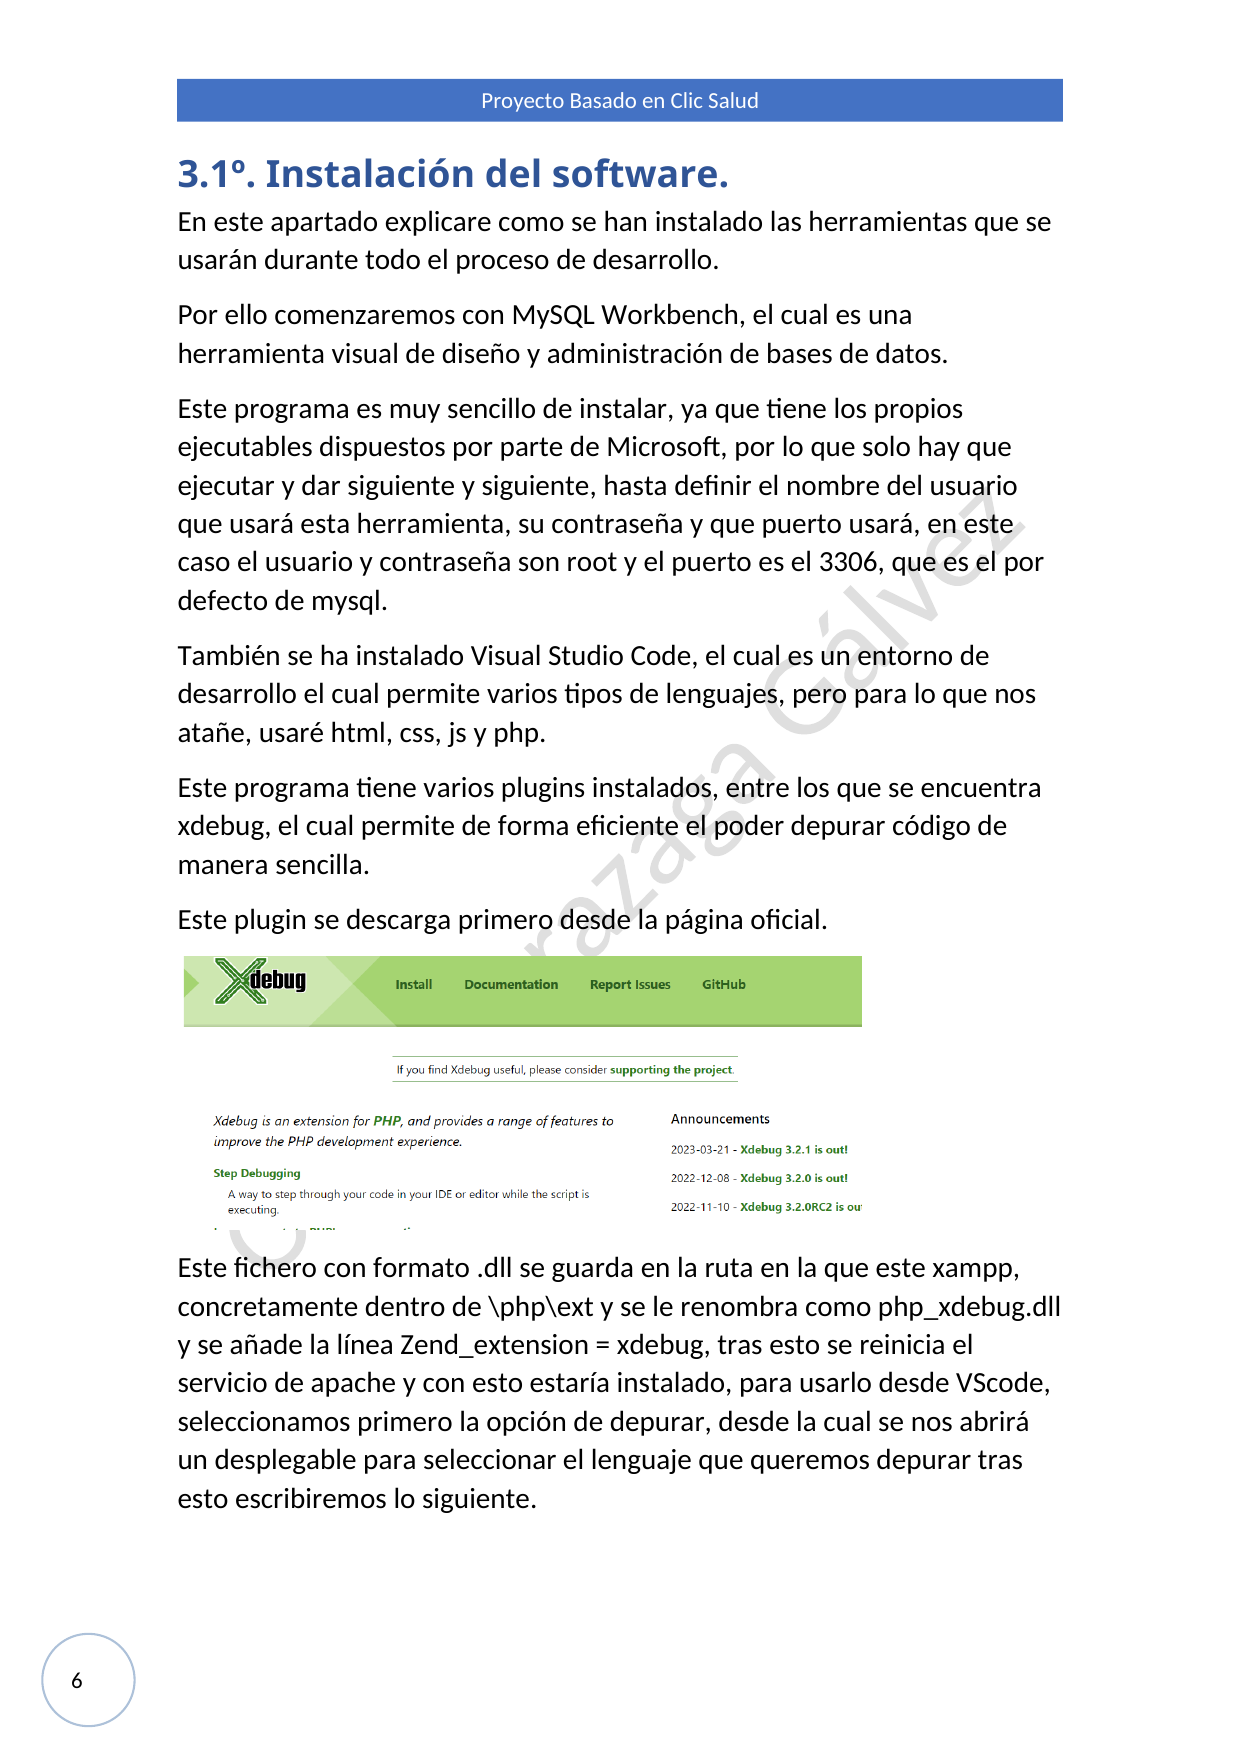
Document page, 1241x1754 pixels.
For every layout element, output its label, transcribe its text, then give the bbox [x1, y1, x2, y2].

text En este apartado explicare como se han instalado las herramientas que se usarán durante todo el proceso de desarrollo. [177, 203, 1063, 277]
text Este fichero con formato .dll se guarda en la ruta en la que este xampp, concretamente dentro de \php\ext y se le renombra como php_xdebug.dll y se añade la línea Zend_extension = xdebug, tras esto se reinicia el servicio de apache y con esto estaría instalado, para usarlo desde VScode, seleccionamos primero la opción de depurar, desde la cual se nos abrirá un desplegable para seleccionar el lenguaje que queremos depurar tras esto escribiremos lo siguiente. [177, 1249, 1063, 1516]
subtitle 3.1º. Instalación del software. [177, 148, 1063, 199]
picture [183, 956, 862, 1230]
text Este plugin se descarga primero desde la página oficial. [177, 901, 1063, 937]
text Este programa es muy sencillo de instalar, ya que tiene los propios ejecutables dispuestos por parte de Microsoft, por lo que solo hay que ejecutar y dar siguiente y siguiente, hasta definir el nombre del usuario que usará esta herramienta, su contraseña y que puerto usará, en este caso el usuario y contraseña son root y el puerto es el 3306, que es el por defecto de mysql. [177, 390, 1063, 618]
text Este programa tiene varios plugins instalados, entre los que se encuentra xdebug, el cual permite de forma eficiente el poder depurar código de manera sencilla. [177, 769, 1063, 882]
text Por ello comenzaremos con MySQL Workbench, el cual es una herramienta visual de diseño y administración de bases de datos. [177, 296, 1063, 370]
text También se ha instalado Visual Studio Code, el cual es un entorno de desarrollo el cual permite varios tipos de lenguajes, pero para lo que nos atañe, usaré html, css, js y php. [177, 637, 1063, 749]
